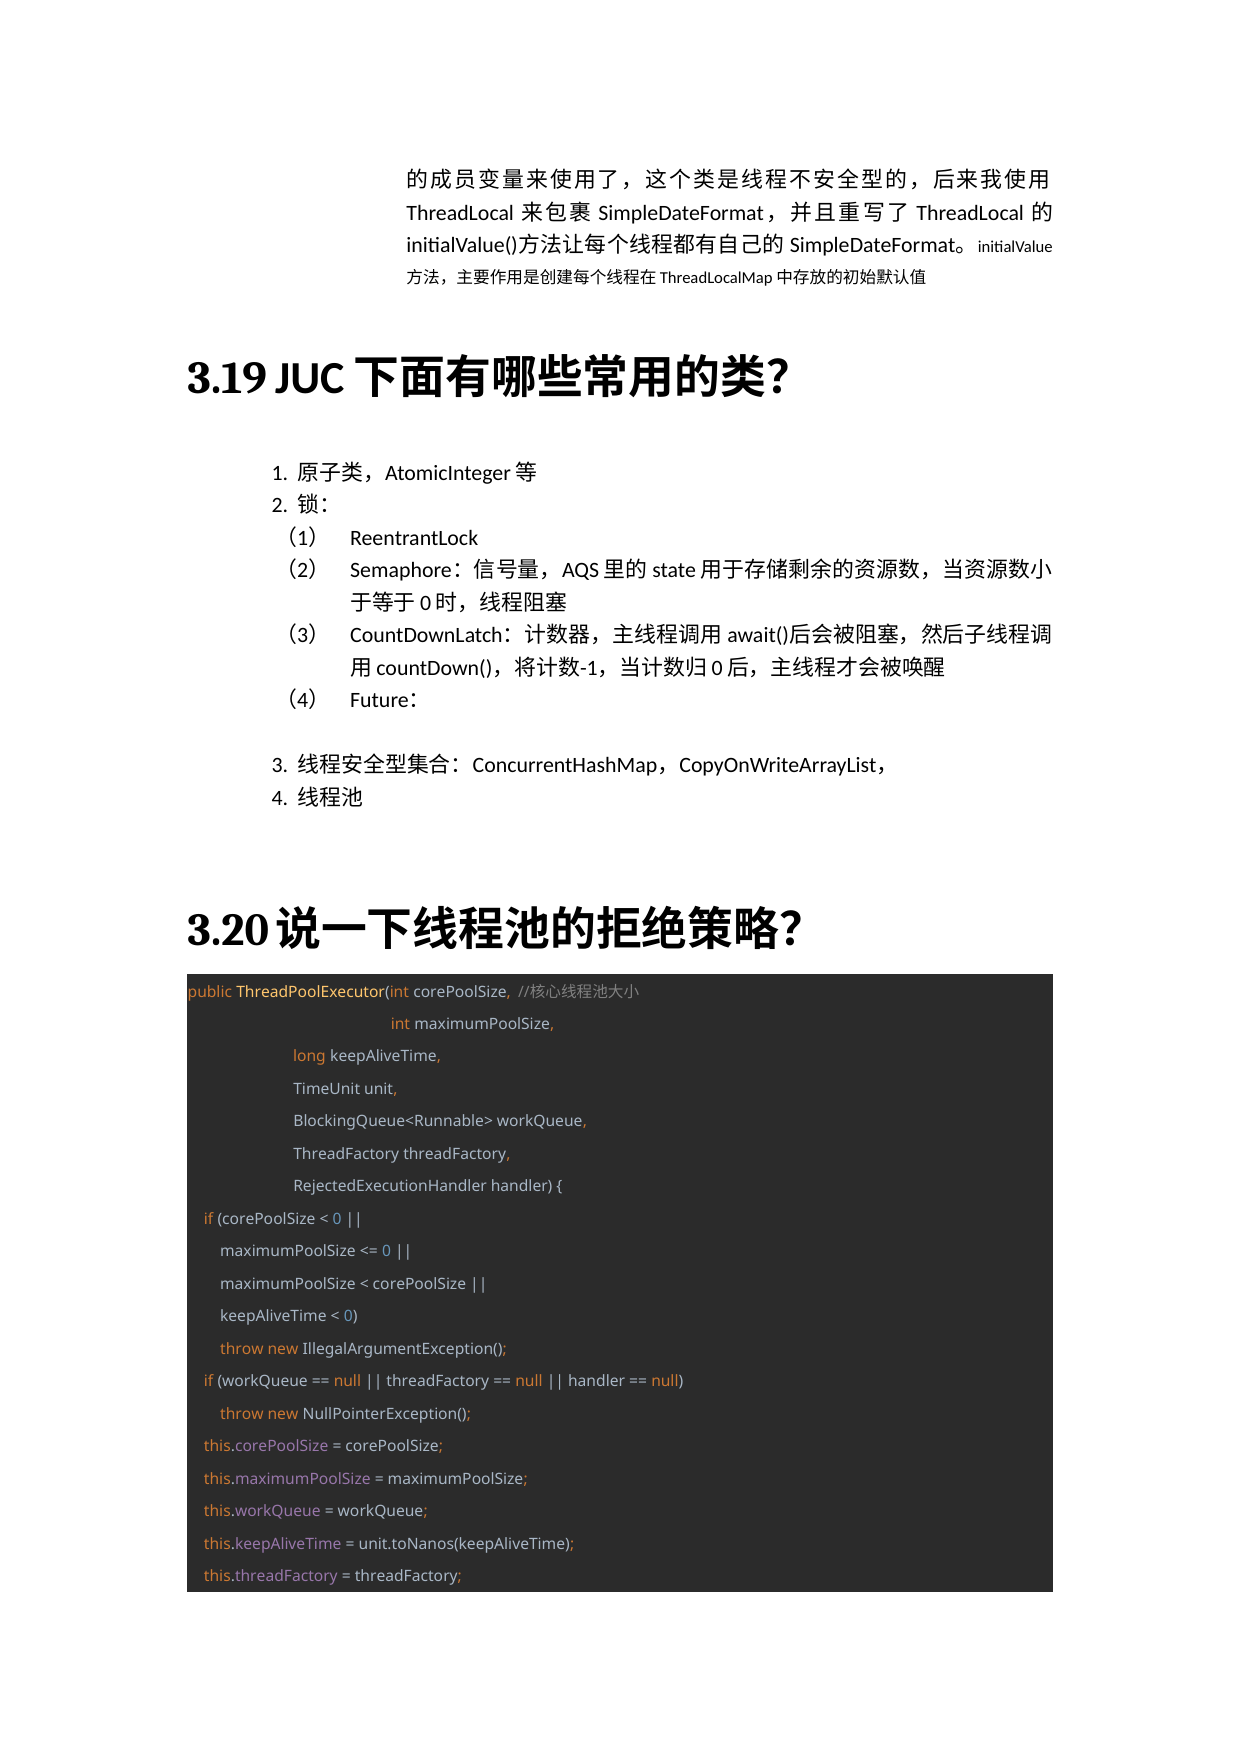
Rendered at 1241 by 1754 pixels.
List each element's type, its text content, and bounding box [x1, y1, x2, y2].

list ReentrantLock [275, 519, 1053, 552]
text JUC下面有哪些常用的类？ [187, 324, 1053, 422]
list 线程池 [271, 779, 1053, 812]
text 说一下线程池的拒绝策略？ [187, 877, 1053, 974]
list 原子类，AtomicInteger等 [271, 454, 1053, 487]
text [187, 1007, 1053, 1592]
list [362, 162, 1053, 292]
list CountDownLatch：计数器，主线程调用await()后会被阻塞，然后子线程调用countDown()，将计数-1，当计数归0后，主线程才会被唤醒 [275, 617, 1053, 682]
list Future： [275, 682, 1053, 714]
list Semaphore：信号量，AQS里的state用于存储剩余的资源数，当资源数小于等于0时，线程阻塞 [275, 552, 1053, 617]
list 线程安全型集合：ConcurrentHashMap，CopyOnWriteArrayList， [271, 747, 1053, 779]
text public ThreadPoolExecutor(int corePoolSize, //核心线程池大小 [187, 974, 1053, 1007]
list 锁： [271, 487, 1053, 519]
